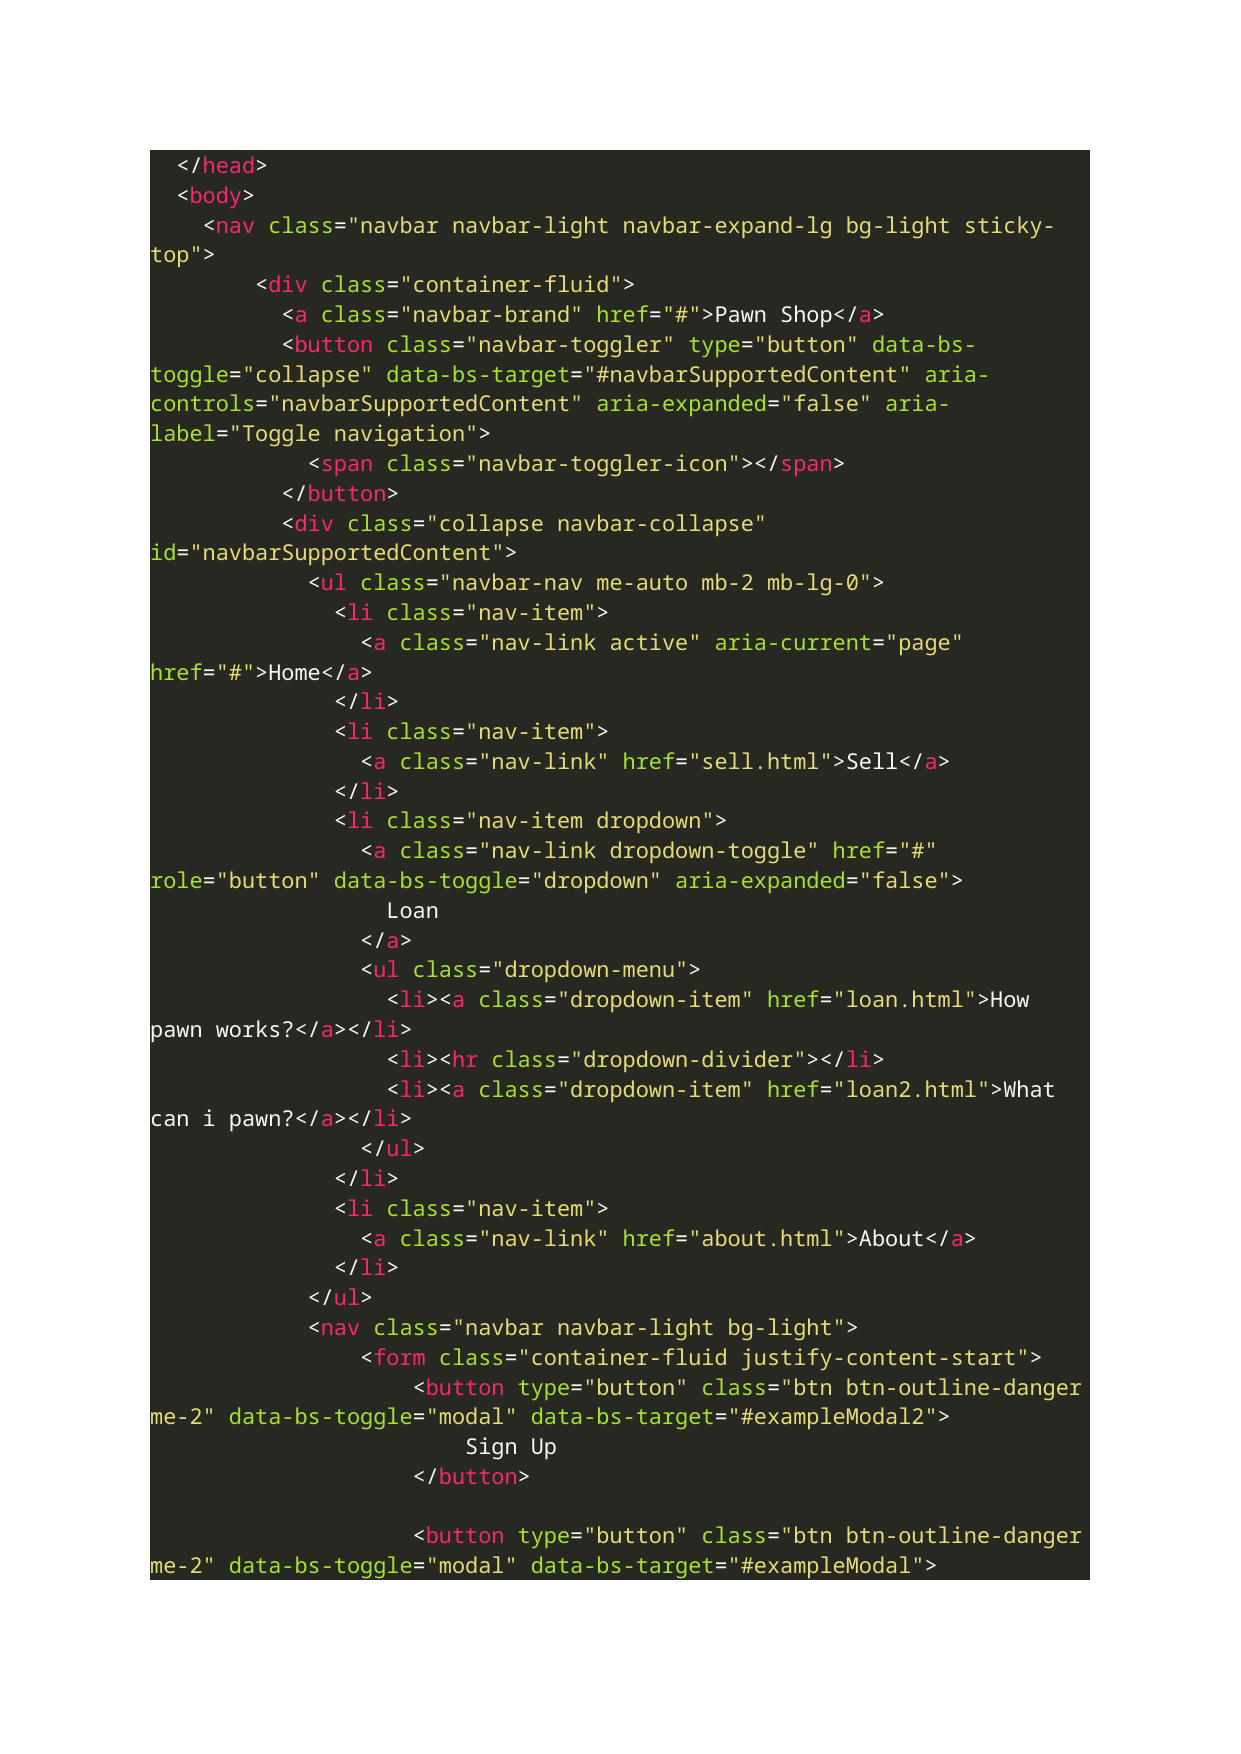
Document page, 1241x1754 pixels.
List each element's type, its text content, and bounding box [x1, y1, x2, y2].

text Sign Up [150, 1431, 1090, 1461]
text </button> [150, 478, 1090, 507]
text <nav class="navbar navbar-light navbar-expand-lg bg-light sticky-top"> [150, 209, 1090, 269]
text <body> [150, 180, 1090, 209]
text <form class="container-fluid justify-content-start"> [150, 1342, 1090, 1371]
text <button type="button" class="btn btn-outline-danger me-2" data-bs-toggle="modal" data-bs-target="#exampleModal2"> [150, 1371, 1090, 1431]
text <ul class="navbar-nav me-auto mb-2 mb-lg-0"> [150, 567, 1090, 597]
text </li> [150, 1163, 1090, 1193]
text <li class="nav-item"> [150, 597, 1090, 627]
text <li class="nav-item"> [150, 1193, 1090, 1222]
text </ul> [150, 1133, 1090, 1163]
text <li><hr class="dropdown-divider"></li> [150, 1044, 1090, 1073]
text <a class="nav-link" href="about.html">About</a> [150, 1222, 1090, 1252]
text <a class="nav-link dropdown-toggle" href="#" role="button" data-bs-toggle="dropdown" aria-expanded="false"> [150, 835, 1090, 895]
text <nav class="navbar navbar-light bg-light"> [150, 1312, 1090, 1342]
text <li class="nav-item"> [150, 716, 1090, 746]
text <a class="nav-link active" aria-current="page" href="#">Home</a> [150, 627, 1090, 686]
text </li> [150, 776, 1090, 805]
text </li> [150, 686, 1090, 716]
text <a class="navbar-brand" href="#">Pawn Shop</a> [150, 299, 1090, 329]
text <a class="nav-link" href="sell.html">Sell</a> [150, 746, 1090, 776]
text </li> [150, 1252, 1090, 1282]
text <li><a class="dropdown-item" href="loan.html">How pawn works?</a></li> [150, 984, 1090, 1044]
text <div class="collapse navbar-collapse" id="navbarSupportedContent"> [150, 507, 1090, 567]
text <button type="button" class="btn btn-outline-danger me-2" data-bs-toggle="modal" data-bs-target="#exampleModal"> [150, 1520, 1090, 1580]
text <span class="navbar-toggler-icon"></span> [150, 448, 1090, 478]
text </a> [150, 924, 1090, 954]
text <ul class="dropdown-menu"> [150, 954, 1090, 984]
text Loan [150, 895, 1090, 924]
text <div class="container-fluid"> [150, 269, 1090, 299]
text </button> [150, 1461, 1090, 1491]
text <li><a class="dropdown-item" href="loan2.html">What can i pawn?</a></li> [150, 1073, 1090, 1133]
text </ul> [150, 1282, 1090, 1312]
text </head> [150, 150, 1090, 180]
text <li class="nav-item dropdown"> [150, 805, 1090, 835]
text <button class="navbar-toggler" type="button" data-bs-toggle="collapse" data-bs-target="#navbarSupportedContent" aria-controls="navbarSupportedContent" aria-expanded="false" aria-label="Toggle navigation"> [150, 329, 1090, 448]
